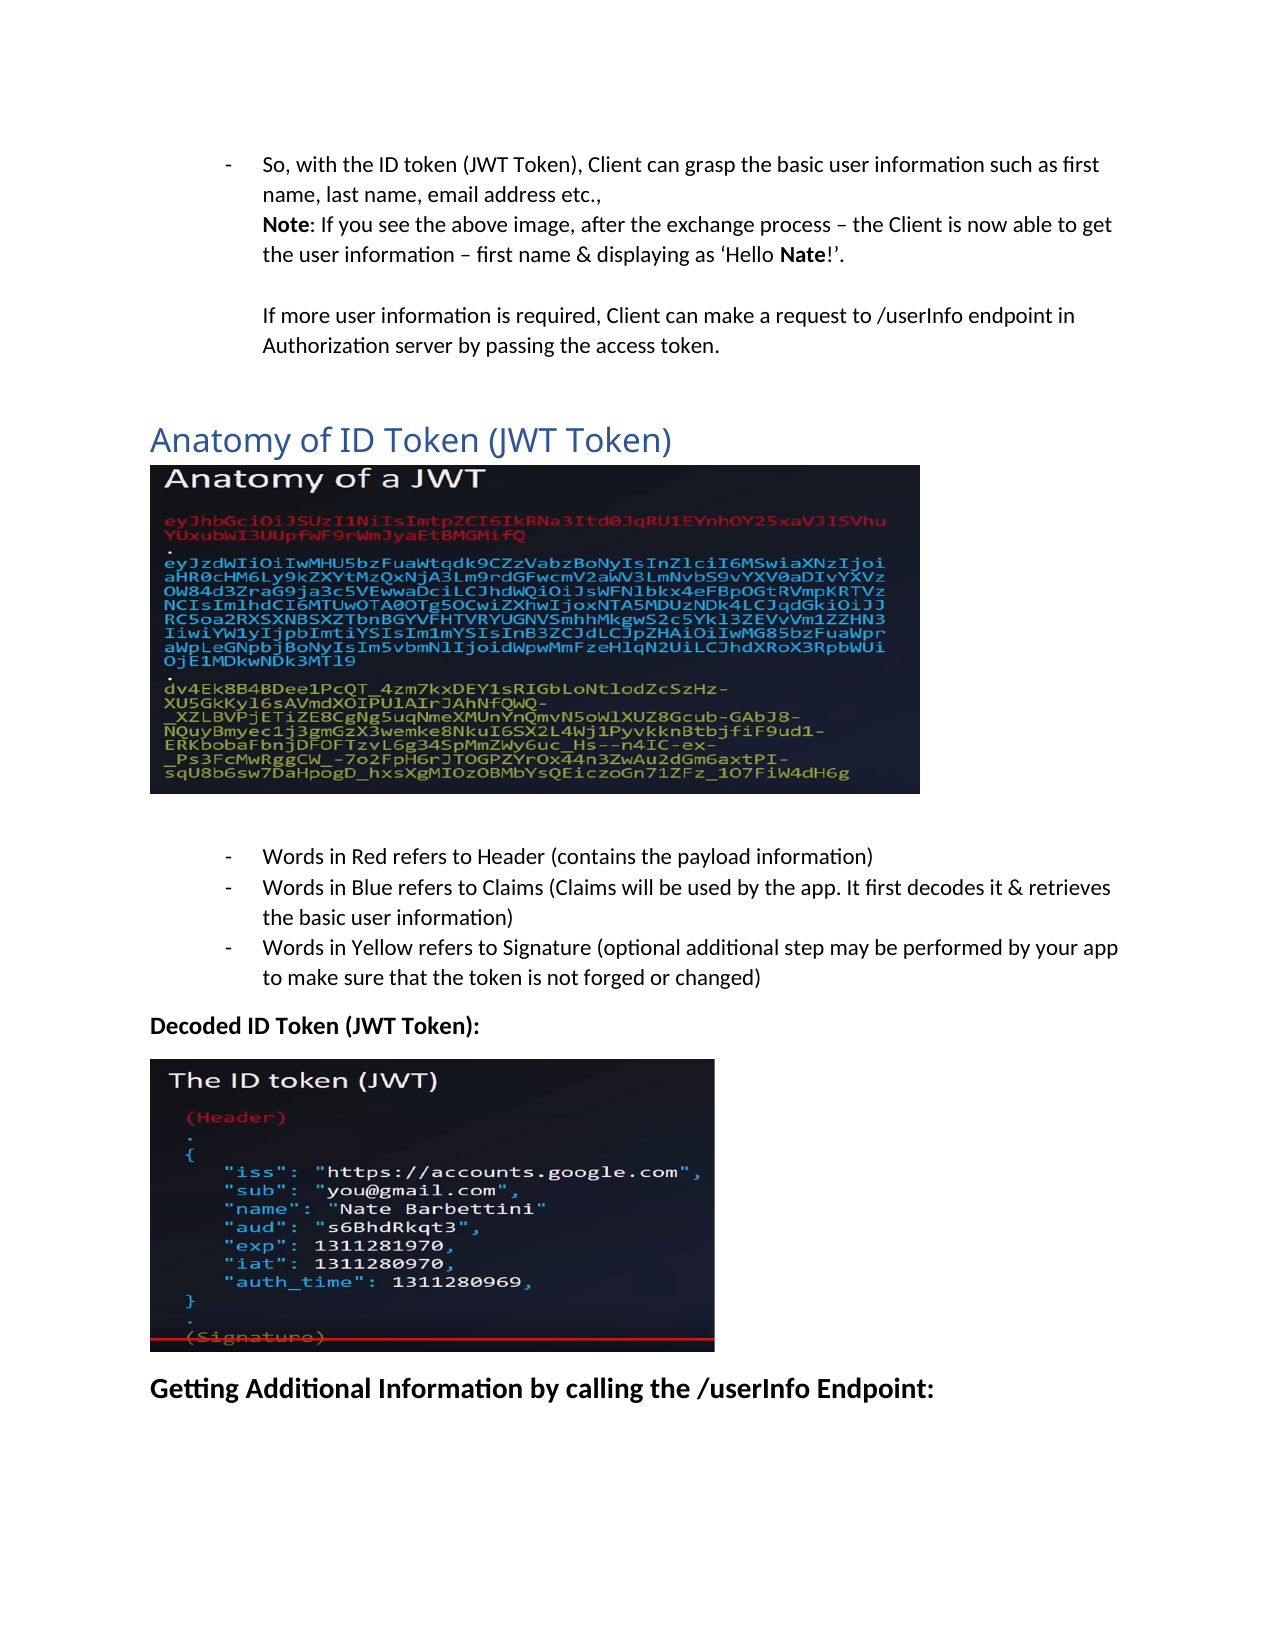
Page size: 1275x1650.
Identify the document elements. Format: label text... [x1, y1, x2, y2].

list So, with the ID token (JWT Token), Client can grasp the basic user information such as first name, last name, email address etc., [225, 150, 1125, 208]
text Decoded ID Token (JWT Token): [150, 1010, 1125, 1041]
picture [150, 465, 920, 794]
picture [150, 1059, 715, 1352]
list Note: If you see the above image, after the exchange process – the Client is now able to get the user information – first name & displaying as ‘Hello Nate!’. [262, 210, 1125, 269]
list Words in Blue refers to Claims (Claims will be used by the app. It first decodes it & retrieves the basic user information) [225, 873, 1125, 931]
subtitle Anatomy of ID Token (JWT Token) [150, 417, 1125, 462]
list Words in Red refers to Header (contains the payload information) [225, 842, 1125, 870]
list If more user information is required, Client can make a request to /userInfo endpoint in Authorization server by passing the access token. [262, 301, 1125, 359]
text Getting Additional Information by calling the /userInfo Endpoint: [150, 1370, 1125, 1406]
list Words in Yellow refers to Signature (optional additional step may be performed by your app to make sure that the token is not forged or changed) [225, 933, 1125, 991]
